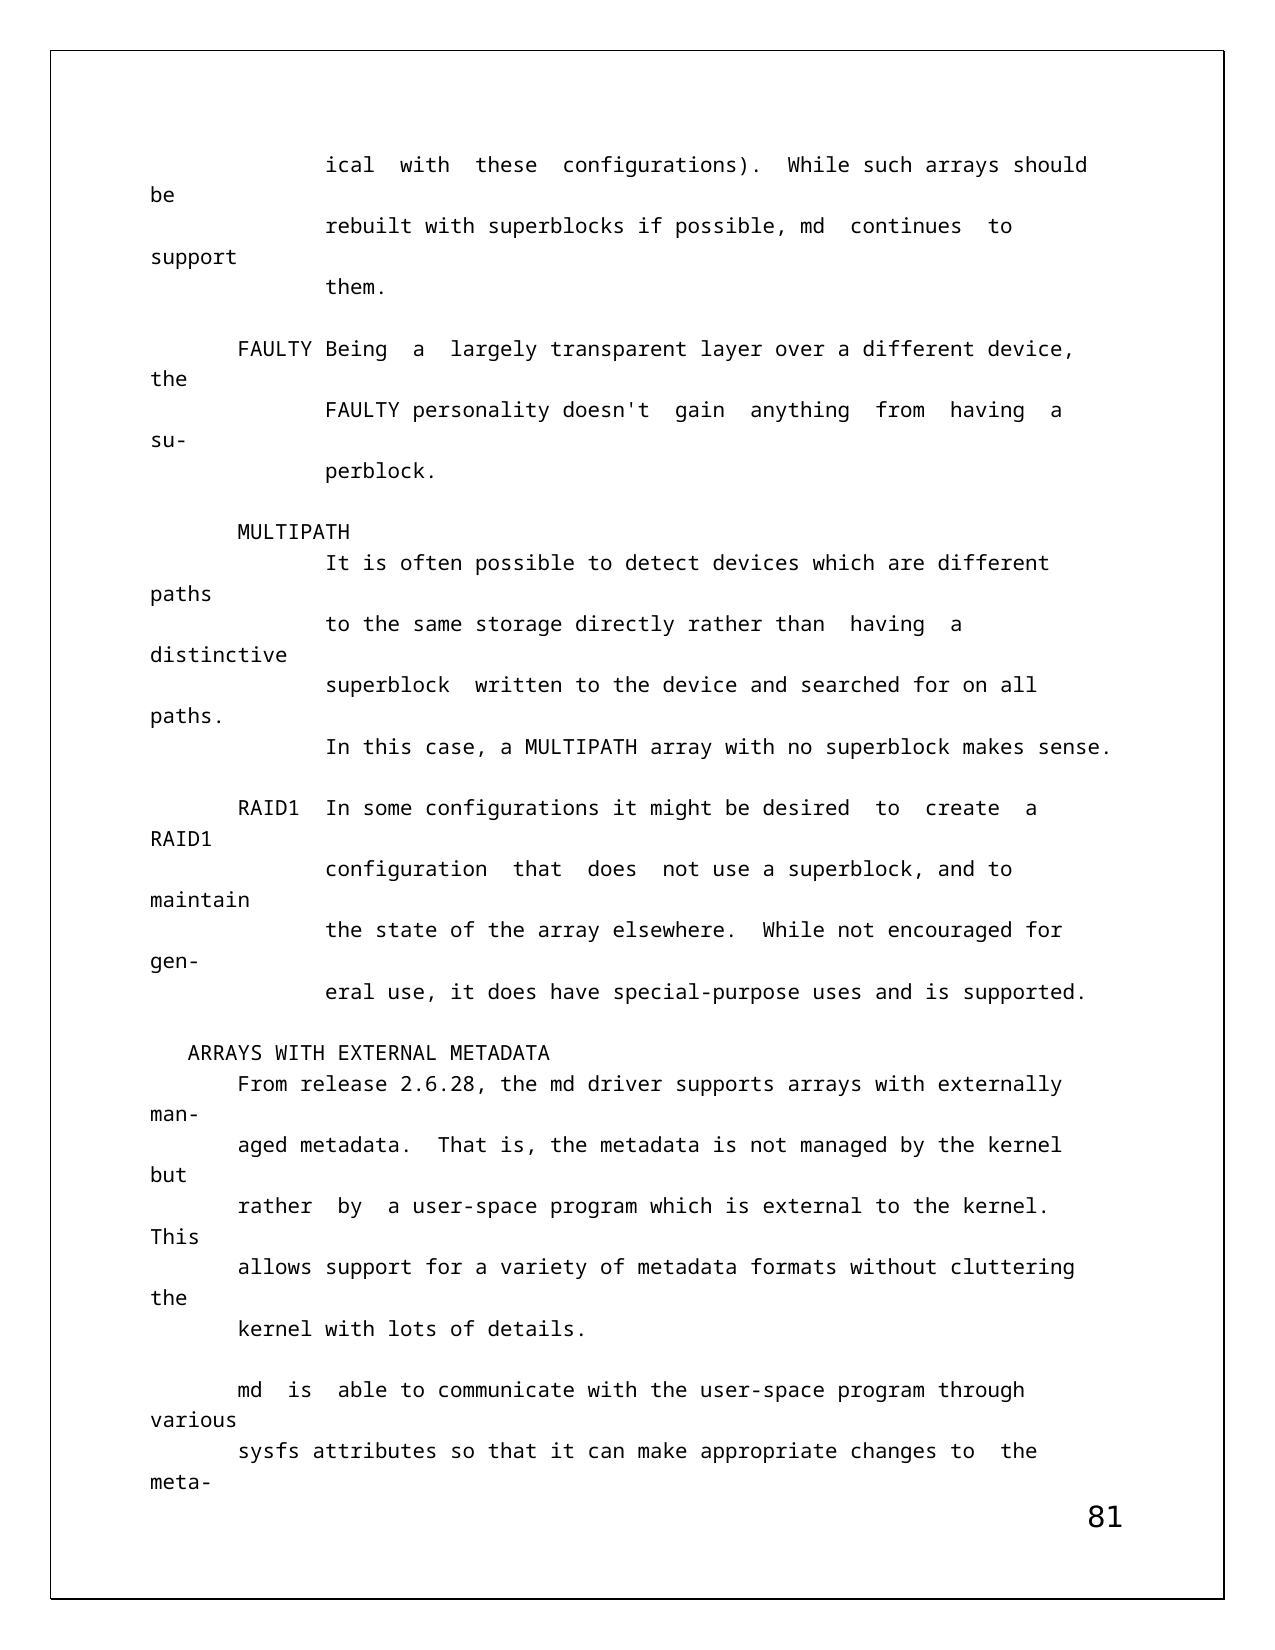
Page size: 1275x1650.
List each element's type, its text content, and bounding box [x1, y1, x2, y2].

text md is able to communicate with the user-space program through various [150, 1375, 1124, 1434]
text ARRAYS WITH EXTERNAL METADATA [150, 1038, 1124, 1067]
text perblock. [150, 456, 1124, 485]
text ical with these configurations). While such arrays should be [150, 150, 1124, 209]
text to the same storage directly rather than having a distinctive [150, 609, 1124, 668]
text From release 2.6.28, the md driver supports arrays with externally man‐ [150, 1069, 1124, 1128]
text the state of the array elsewhere. While not encouraged for gen‐ [150, 916, 1124, 975]
text RAID1 In some configurations it might be desired to create a RAID1 [150, 793, 1124, 852]
text It is often possible to detect devices which are different paths [150, 548, 1124, 607]
text rather by a user-space program which is external to the kernel. This [150, 1191, 1124, 1250]
text superblock written to the device and searched for on all paths. [150, 671, 1124, 730]
text MULTIPATH [150, 517, 1124, 546]
text eral use, it does have special-purpose uses and is supported. [150, 977, 1124, 1005]
text FAULTY personality doesn't gain anything from having a su‐ [150, 395, 1124, 454]
text FAULTY Being a largely transparent layer over a different device, the [150, 334, 1124, 393]
text sysfs attributes so that it can make appropriate changes to the meta‐ [150, 1436, 1124, 1495]
text allows support for a variety of metadata formats without cluttering the [150, 1252, 1124, 1312]
text aged metadata. That is, the metadata is not managed by the kernel but [150, 1130, 1124, 1189]
text In this case, a MULTIPATH array with no superblock makes sense. [150, 732, 1124, 760]
text them. [150, 272, 1124, 301]
text kernel with lots of details. [150, 1314, 1124, 1342]
text configuration that does not use a superblock, and to maintain [150, 854, 1124, 913]
text rebuilt with superblocks if possible, md continues to support [150, 211, 1124, 270]
